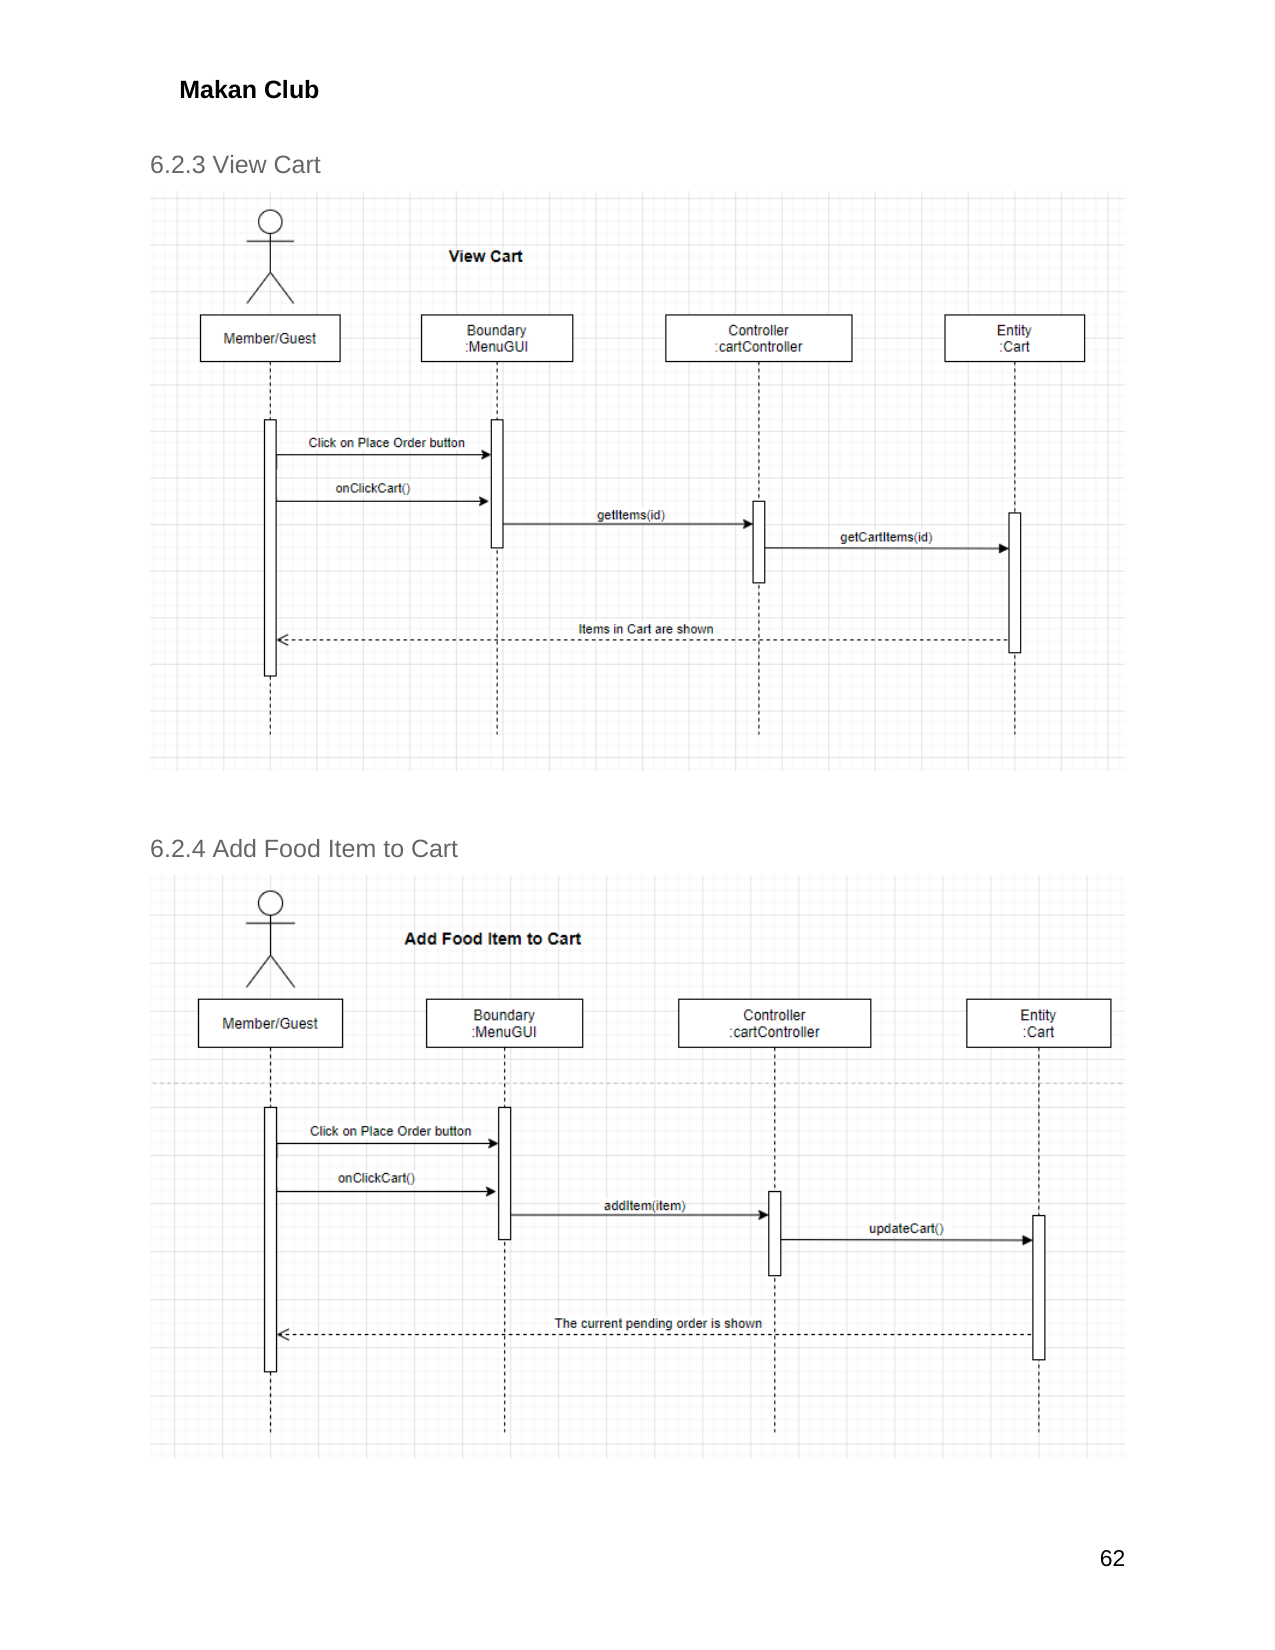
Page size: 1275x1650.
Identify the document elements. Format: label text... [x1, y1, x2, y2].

subtitle 6.2.4 Add Food Item to Cart [150, 834, 1125, 862]
subtitle 6.2.3 View Cart [150, 150, 1125, 179]
picture [150, 191, 1125, 771]
picture [150, 875, 1125, 1459]
